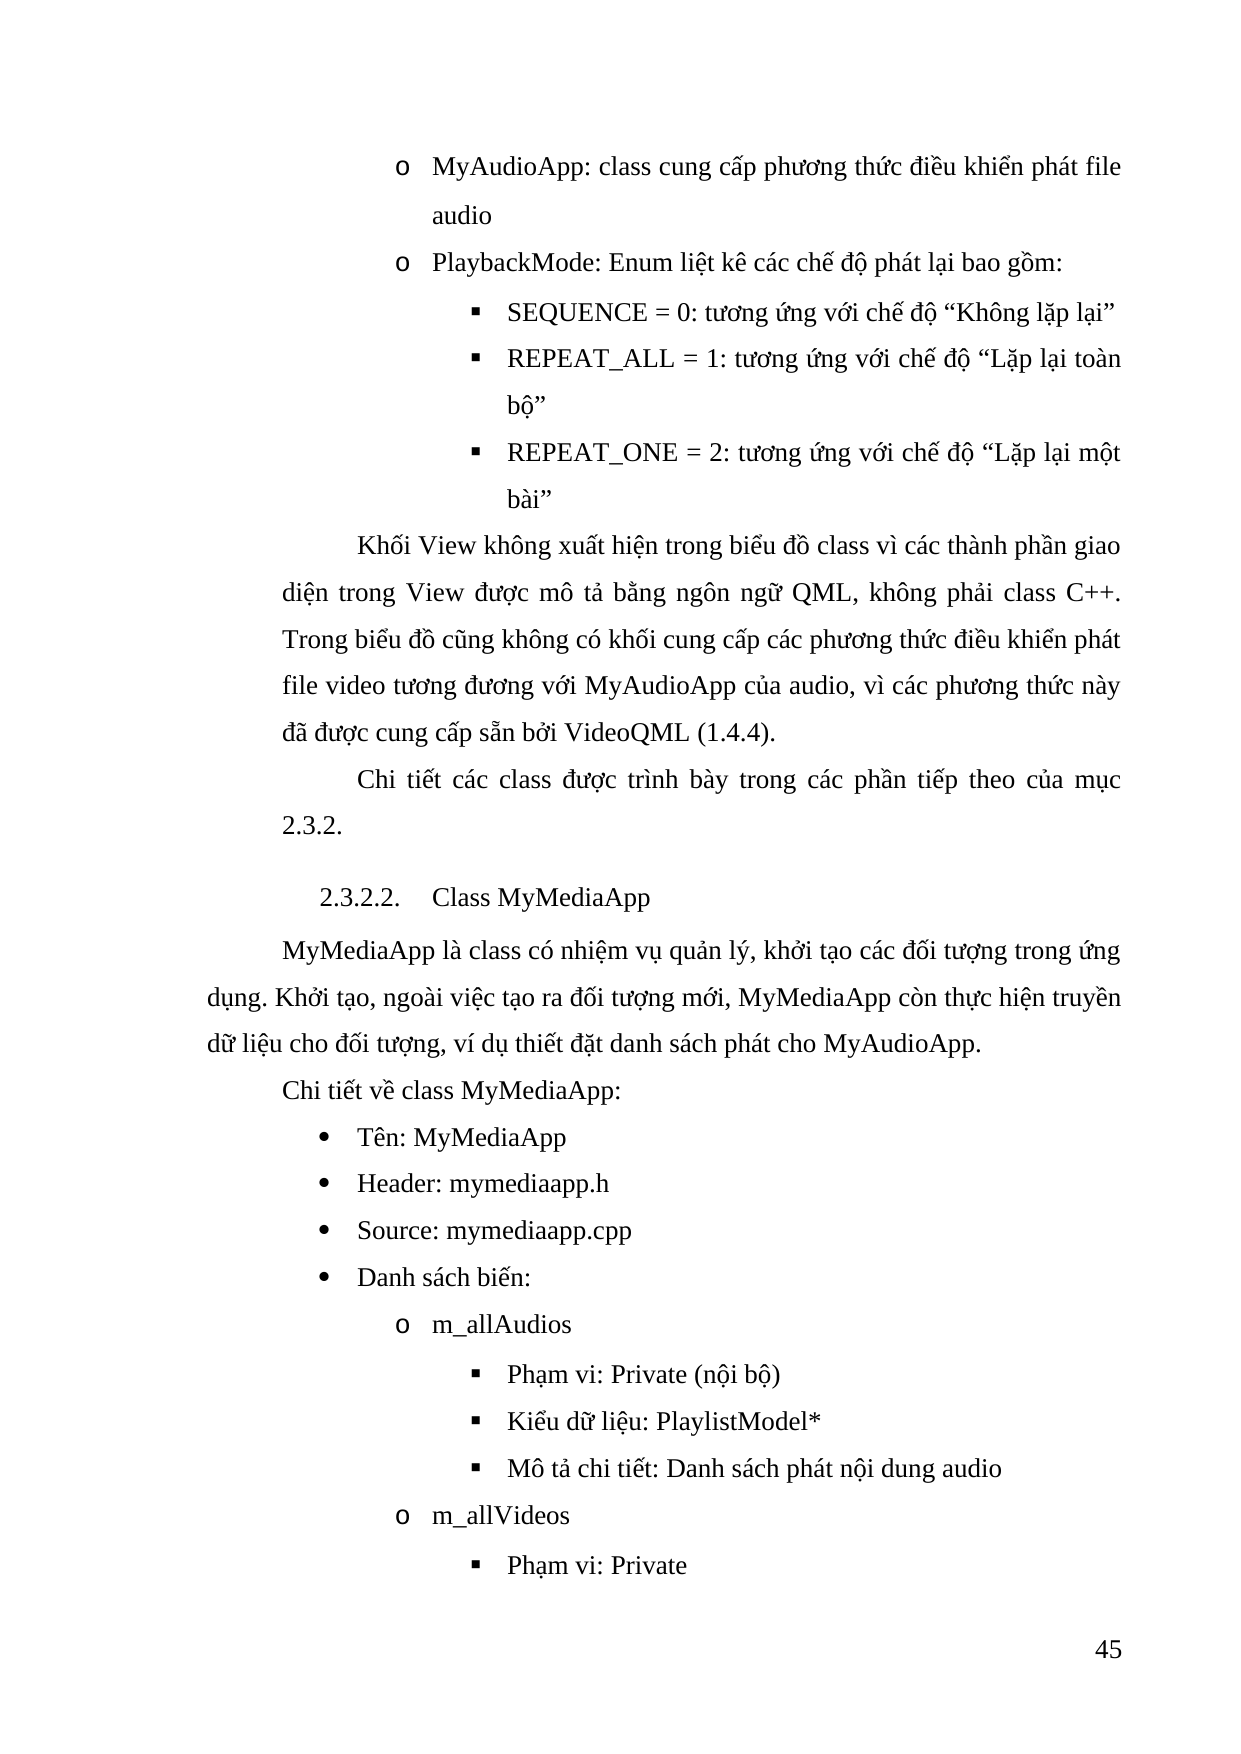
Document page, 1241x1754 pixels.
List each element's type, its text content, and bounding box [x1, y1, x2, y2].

list Tên: MyMediaApp [319, 1121, 1122, 1152]
text Chi tiết về class MyMediaApp: [207, 1074, 1122, 1105]
list SEQUENCE = 0: tương ứng với chế độ “Không lặp lại” [469, 296, 1122, 327]
text MyMediaApp là class có nhiệm vụ quản lý, khởi tạo các đối tượng trong ứng dụng. Khởi tạo, ngoài việc tạo ra đối tượng mới, MyMediaApp còn thực hiện truyền dữ liệu cho đối tượng, ví dụ thiết đặt danh sách phát cho MyAudioApp. [207, 934, 1122, 1058]
list REPEAT_ONE = 2: tương ứng với chế độ “Lặp lại một bài” [469, 436, 1122, 514]
text Khối View không xuất hiện trong biểu đồ class vì các thành phần giao diện trong View được mô tả bằng ngôn ngữ QML, không phải class C++. Trong biểu đồ cũng không có khối cung cấp các phương thức điều khiển phát file video tương đương với MyAudioApp của audio, vì các phương thức này đã được cung cấp sẵn bởi VideoQML (1.4.4). [282, 529, 1122, 747]
list MyAudioApp: class cung cấp phương thức điều khiển phát file audio [394, 150, 1122, 230]
list Kiểu dữ liệu: PlaylistModel* [469, 1405, 1122, 1436]
list REPEAT_ALL = 1: tương ứng với chế độ “Lặp lại toàn bộ” [469, 343, 1122, 421]
subtitle Class MyMediaApp [319, 881, 1122, 912]
list m_allAudios [394, 1308, 1122, 1342]
list Danh sách biến: [319, 1261, 1122, 1293]
list Header: mymediaapp.h [319, 1168, 1122, 1199]
text Chi tiết các class được trình bày trong các phần tiếp theo của mục 2.3.2. [282, 763, 1122, 841]
list m_allVideos [394, 1499, 1122, 1532]
list Phạm vi: Private (nội bộ) [469, 1358, 1122, 1389]
list Source: mymediaapp.cpp [319, 1214, 1122, 1246]
list Phạm vi: Private [469, 1549, 1122, 1580]
list Mô tả chi tiết: Danh sách phát nội dung audio [469, 1452, 1122, 1483]
list PlaybackMode: Enum liệt kê các chế độ phát lại bao gồm: [394, 246, 1122, 279]
